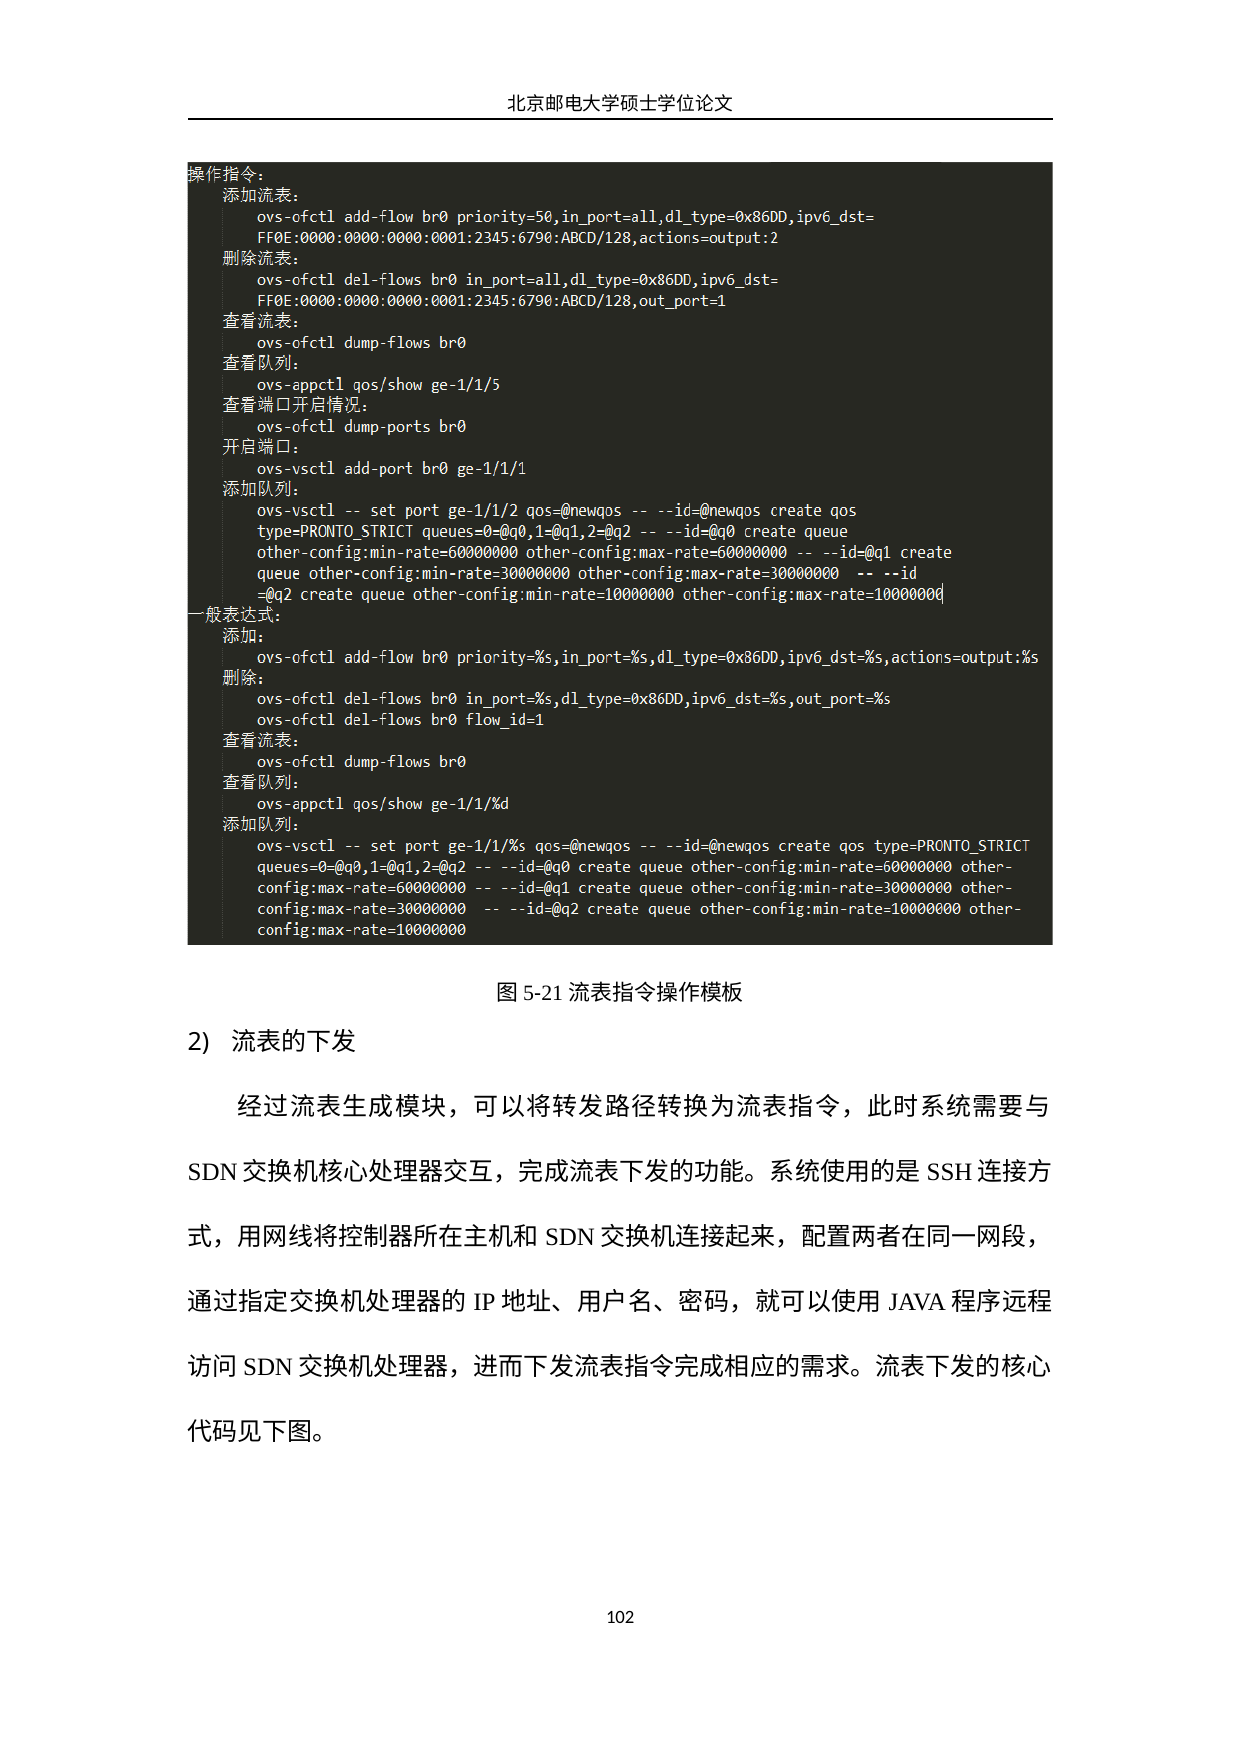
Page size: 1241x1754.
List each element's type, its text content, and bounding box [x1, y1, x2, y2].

text 图5-21 流表指令操作模板 [187, 974, 1053, 1007]
picture [187, 162, 1053, 945]
list 流表的下发 [187, 1007, 1053, 1072]
text 经过流表生成模块，可以将转发路径转换为流表指令，此时系统需要与SDN交换机核心处理器交互，完成流表下发的功能。系统使用的是SSH连接方式，用网线将控制器所在主机和SDN交换机连接起来，配置两者在同一网段，通过指定交换机处理器的IP地址、用户名、密码，就可以使用JAVA程序远程访问SDN交换机处理器，进而下发流表指令完成相应的需求。流表下发的核心代码见下图。 [187, 1072, 1053, 1462]
